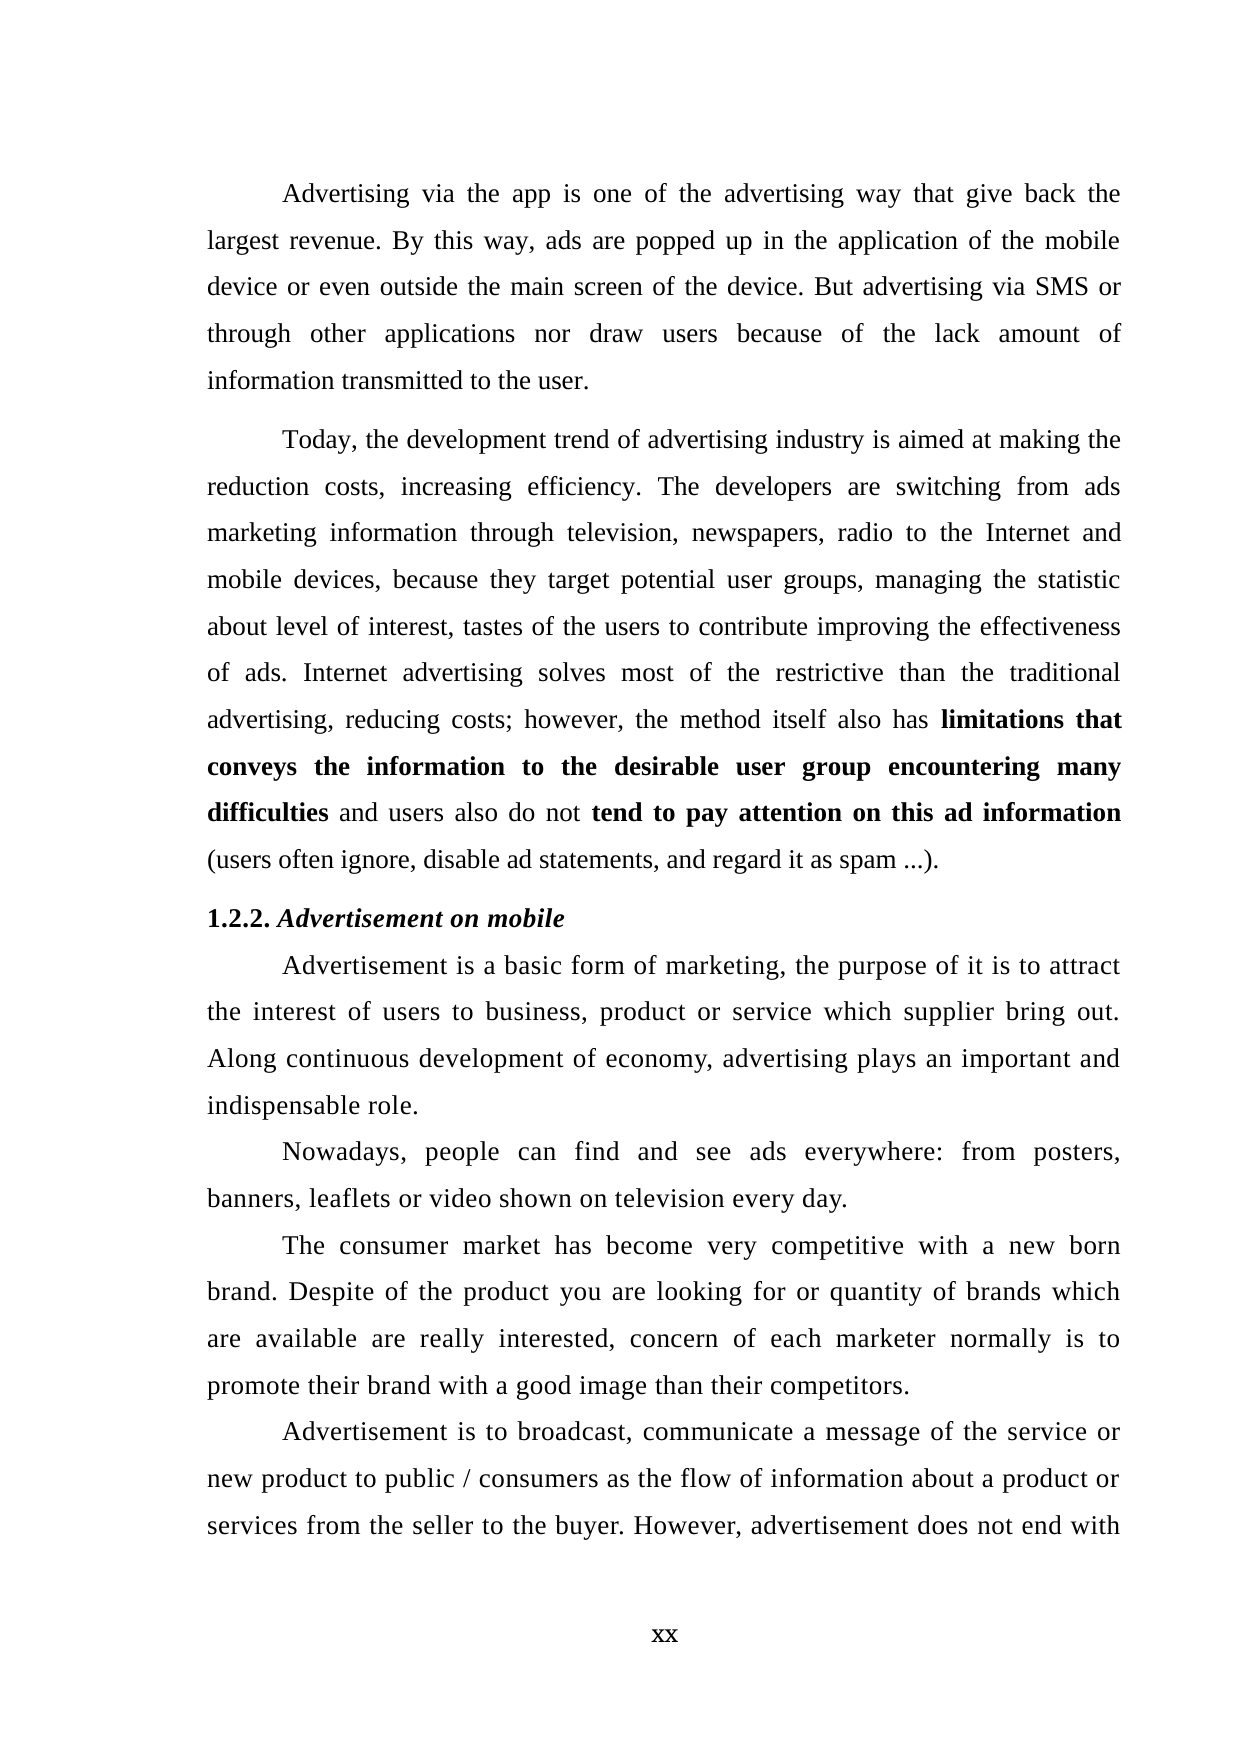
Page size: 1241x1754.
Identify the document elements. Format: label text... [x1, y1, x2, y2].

text Advertising via the app is one of the advertising way that give back the largest revenue. By this way, ads are popped up in the application of the mobile device or even outside the main screen of the device. But advertising via SMS or through other applications nor draw users because of the lack amount of information transmitted to the user. [207, 177, 1122, 395]
title The consumer market has become very competitive with a new born brand. Despite of the product you are looking for or quantity of brands which are available are really interested, concern of each marketer normally is to promote their brand with a good image than their competitors. [207, 1229, 1122, 1400]
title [207, 1416, 1122, 1540]
title Advertisement is a basic form of marketing, the purpose of it is to attract the interest of users to business, product or service which supplier bring out. Along continuous development of economy, advertising plays an important and indispensable role. [207, 949, 1122, 1120]
title Nowadays, people can find and see ads everywhere: from posters, banners, leaflets or video shown on television every day. [207, 1136, 1122, 1213]
text Today, the development trend of advertising industry is aimed at making the reduction costs, increasing efficiency. The developers are switching from ads marketing information through television, newspapers, radio to the Internet and mobile devices, because they target potential user groups, managing the statistic about level of interest, tastes of the users to contribute improving the effectiveness of ads. Internet advertising solves most of the restrictive than the traditional advertising, reducing costs; however, the method itself also has limitations that conveys the information to the desirable user group encountering many difficulties and users also do not tend to pay attention on this ad information (users often ignore, disable ad statements, and regard it as spam ...). [207, 423, 1122, 874]
title 1.2.2. Advertisement on mobile [207, 902, 1122, 933]
